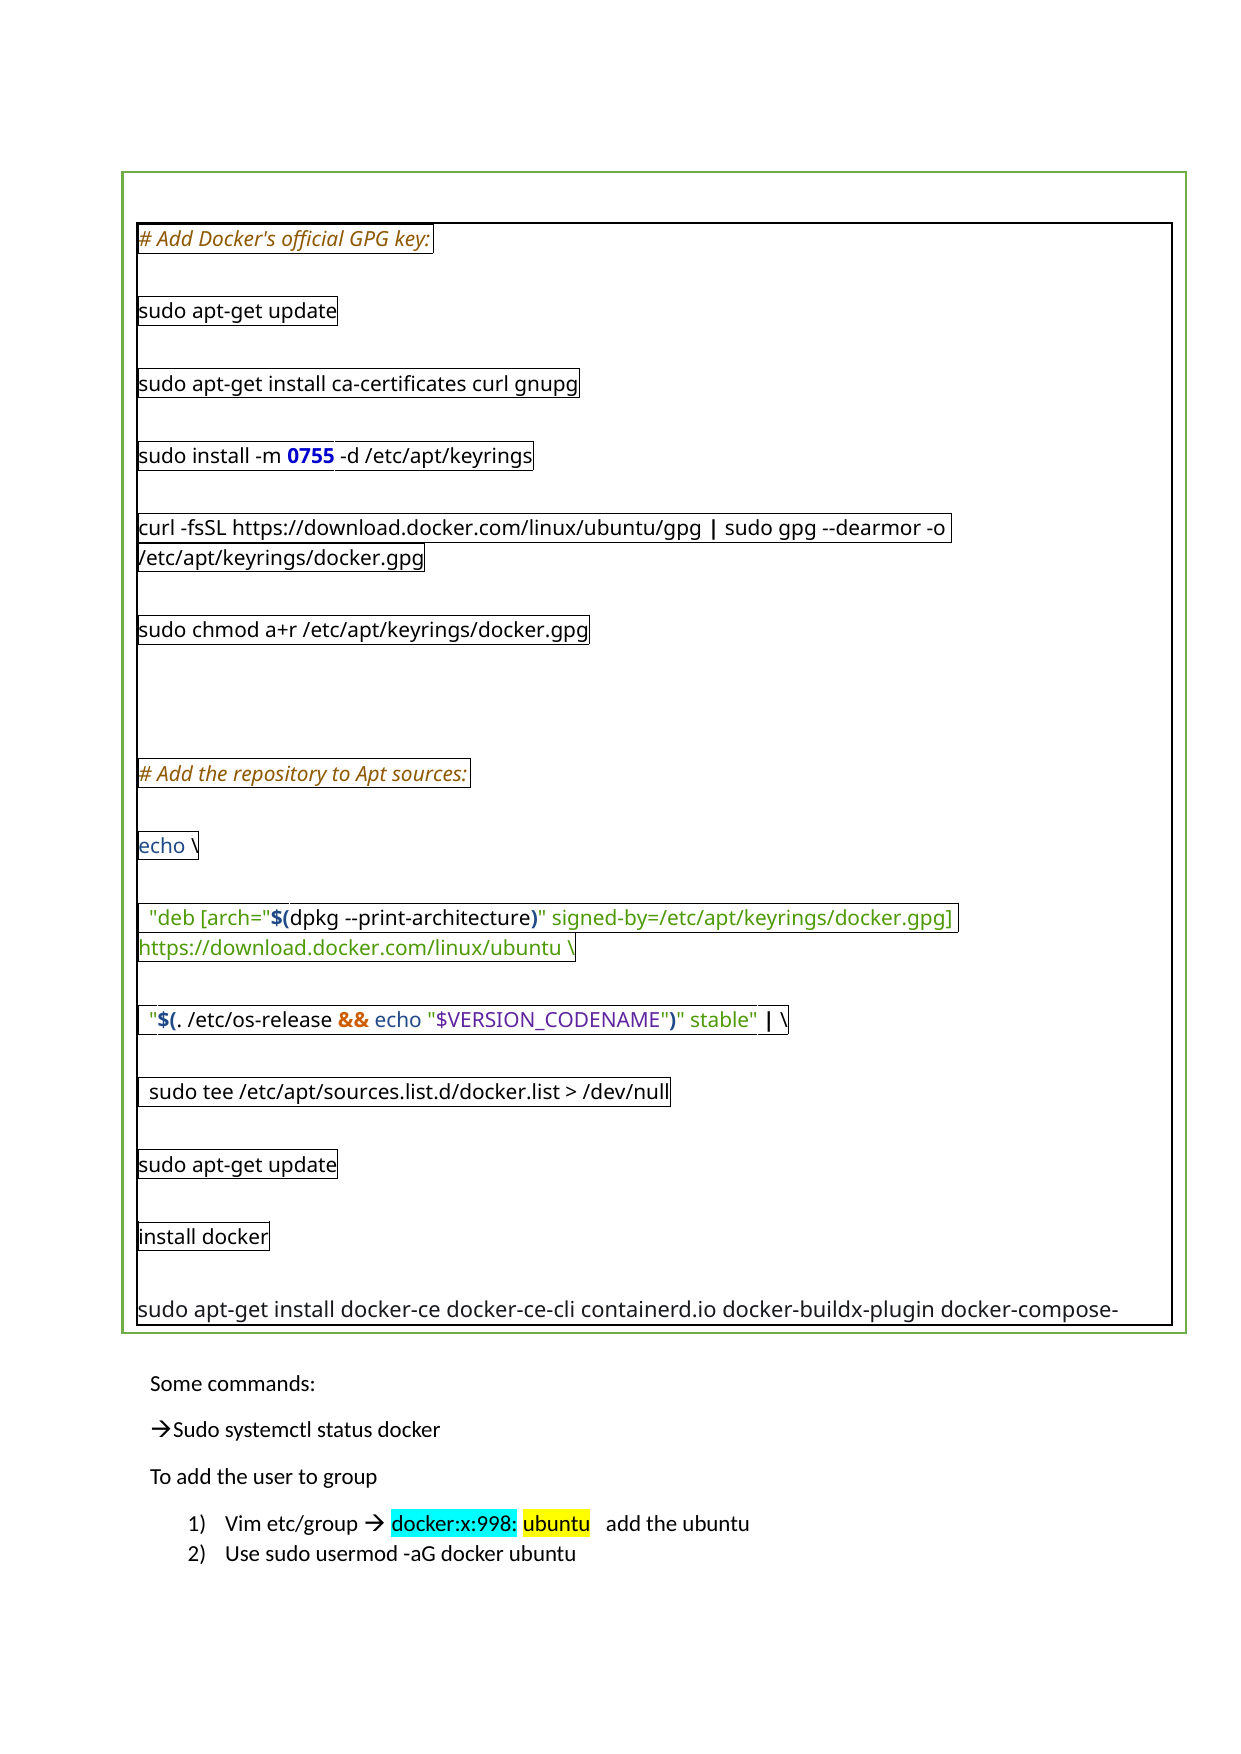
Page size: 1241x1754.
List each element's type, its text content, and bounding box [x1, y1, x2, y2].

text To add the user to group [150, 1462, 1090, 1491]
list Vim etc/group docker:x:998: ubuntu add the ubuntu [590, 1509, 1090, 1537]
text Sudo systemctl status docker [150, 1416, 1090, 1444]
list Use sudo usermod -aG docker ubuntu [187, 1539, 1090, 1568]
text Some commands: [150, 1369, 1090, 1397]
list Vim etc/group docker:x:998: ubuntu add the ubuntu [187, 1509, 391, 1537]
